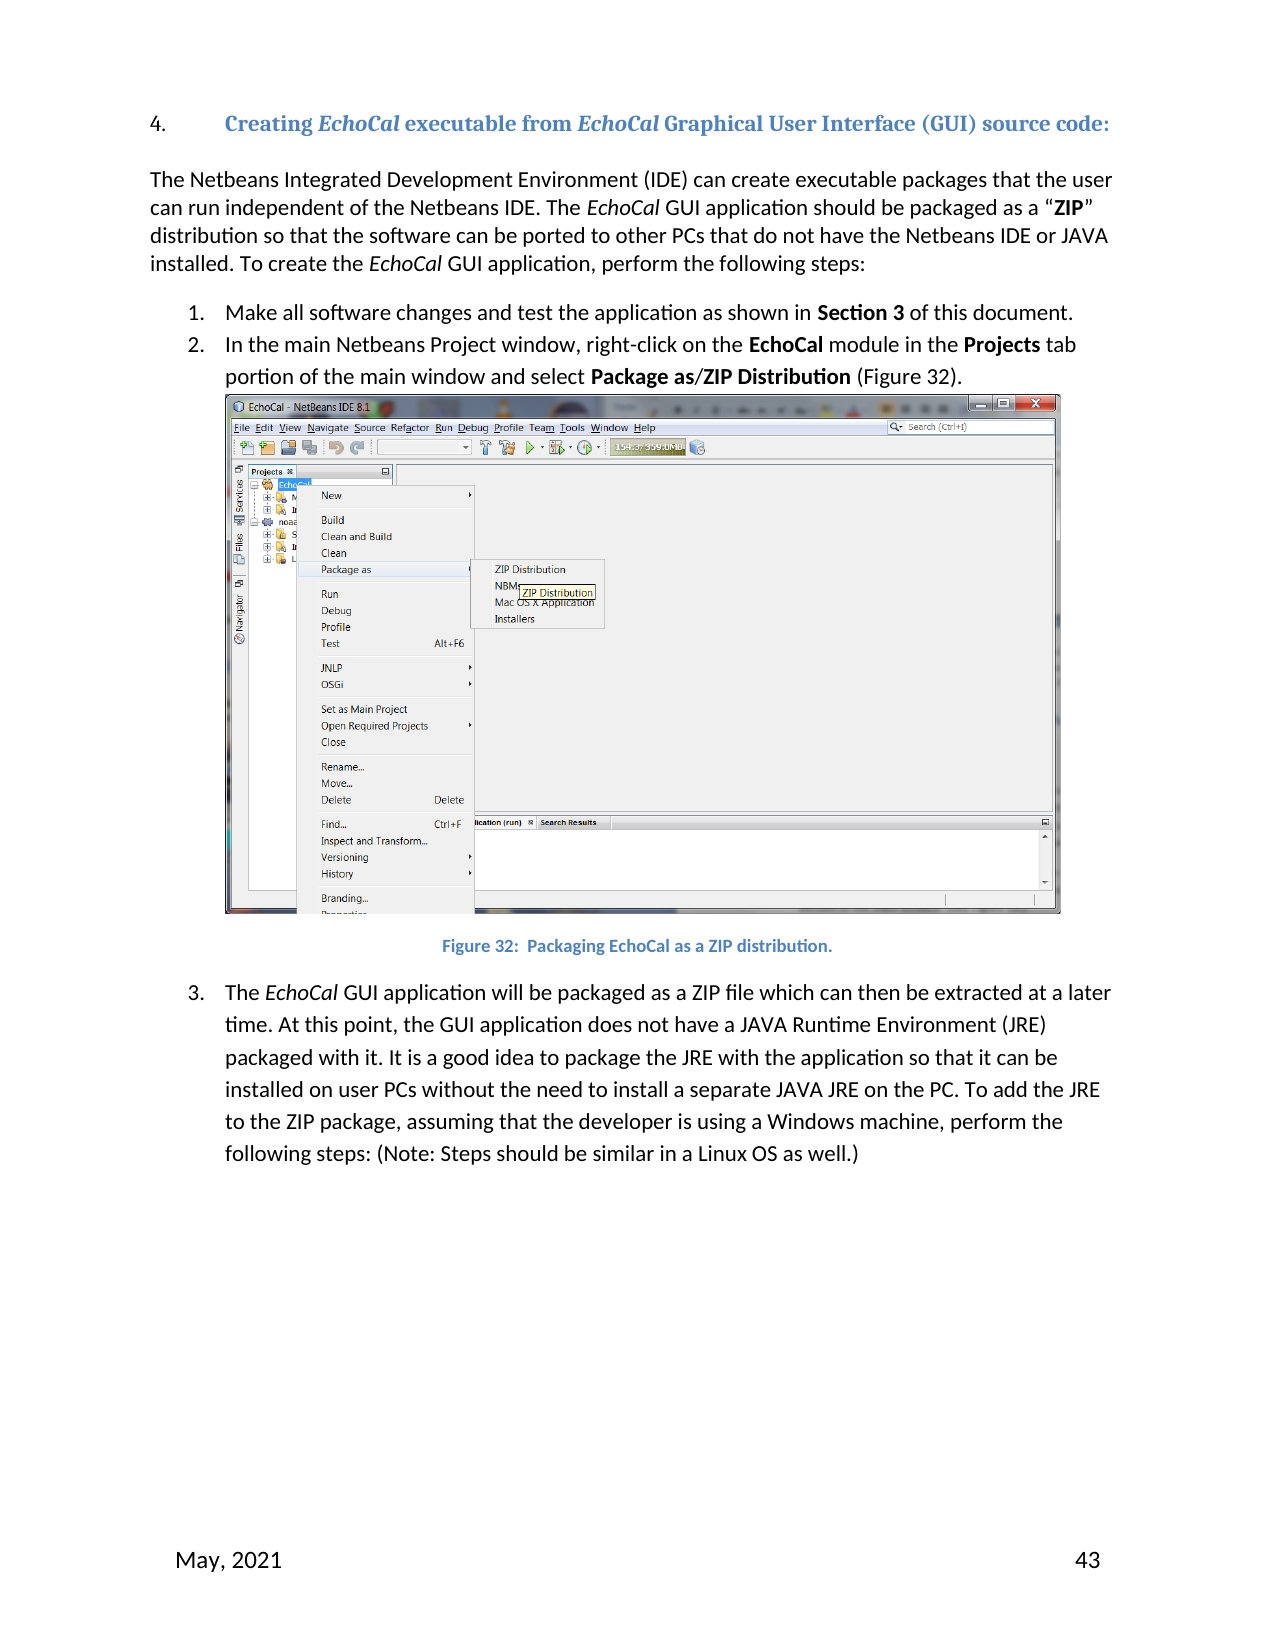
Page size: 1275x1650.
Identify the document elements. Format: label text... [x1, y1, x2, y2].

list The EchoCal GUI application will be packaged as a ZIP file which can then be extracted at a later time. At this point, the GUI application does not have a JAVA Runtime Environment (JRE) packaged with it. It is a good idea to package the JRE with the application so that it can be installed on user PCs without the need to install a separate JAVA JRE on the PC. To add the JRE to the ZIP package, assuming that the developer is using a Windows machine, perform the following steps: (Note: Steps should be similar in a Linux OS as well.) [187, 978, 1125, 1167]
text Figure : Packaging EchoCal as a ZIP distribution. [150, 934, 1125, 957]
subtitle Creating EchoCal executable from EchoCal Graphical User Interface (GUI) source code: [150, 111, 1125, 137]
picture [225, 394, 1061, 914]
list In the main Netbeans Project window, right-click on the EchoCal module in the Projects tab portion of the main window and select Package as/ZIP Distribution (Figure 32). [187, 330, 1125, 391]
text The Netbeans Integrated Development Environment (IDE) can create executable packages that the user can run independent of the Netbeans IDE. The EchoCal GUI application should be packaged as a “ZIP” distribution so that the software can be ported to other PCs that do not have the Netbeans IDE or JAVA installed. To create the EchoCal GUI application, perform the following steps: [150, 165, 1125, 277]
list Make all software changes and test the application as shown in Section 3 of this document. [187, 298, 1125, 326]
